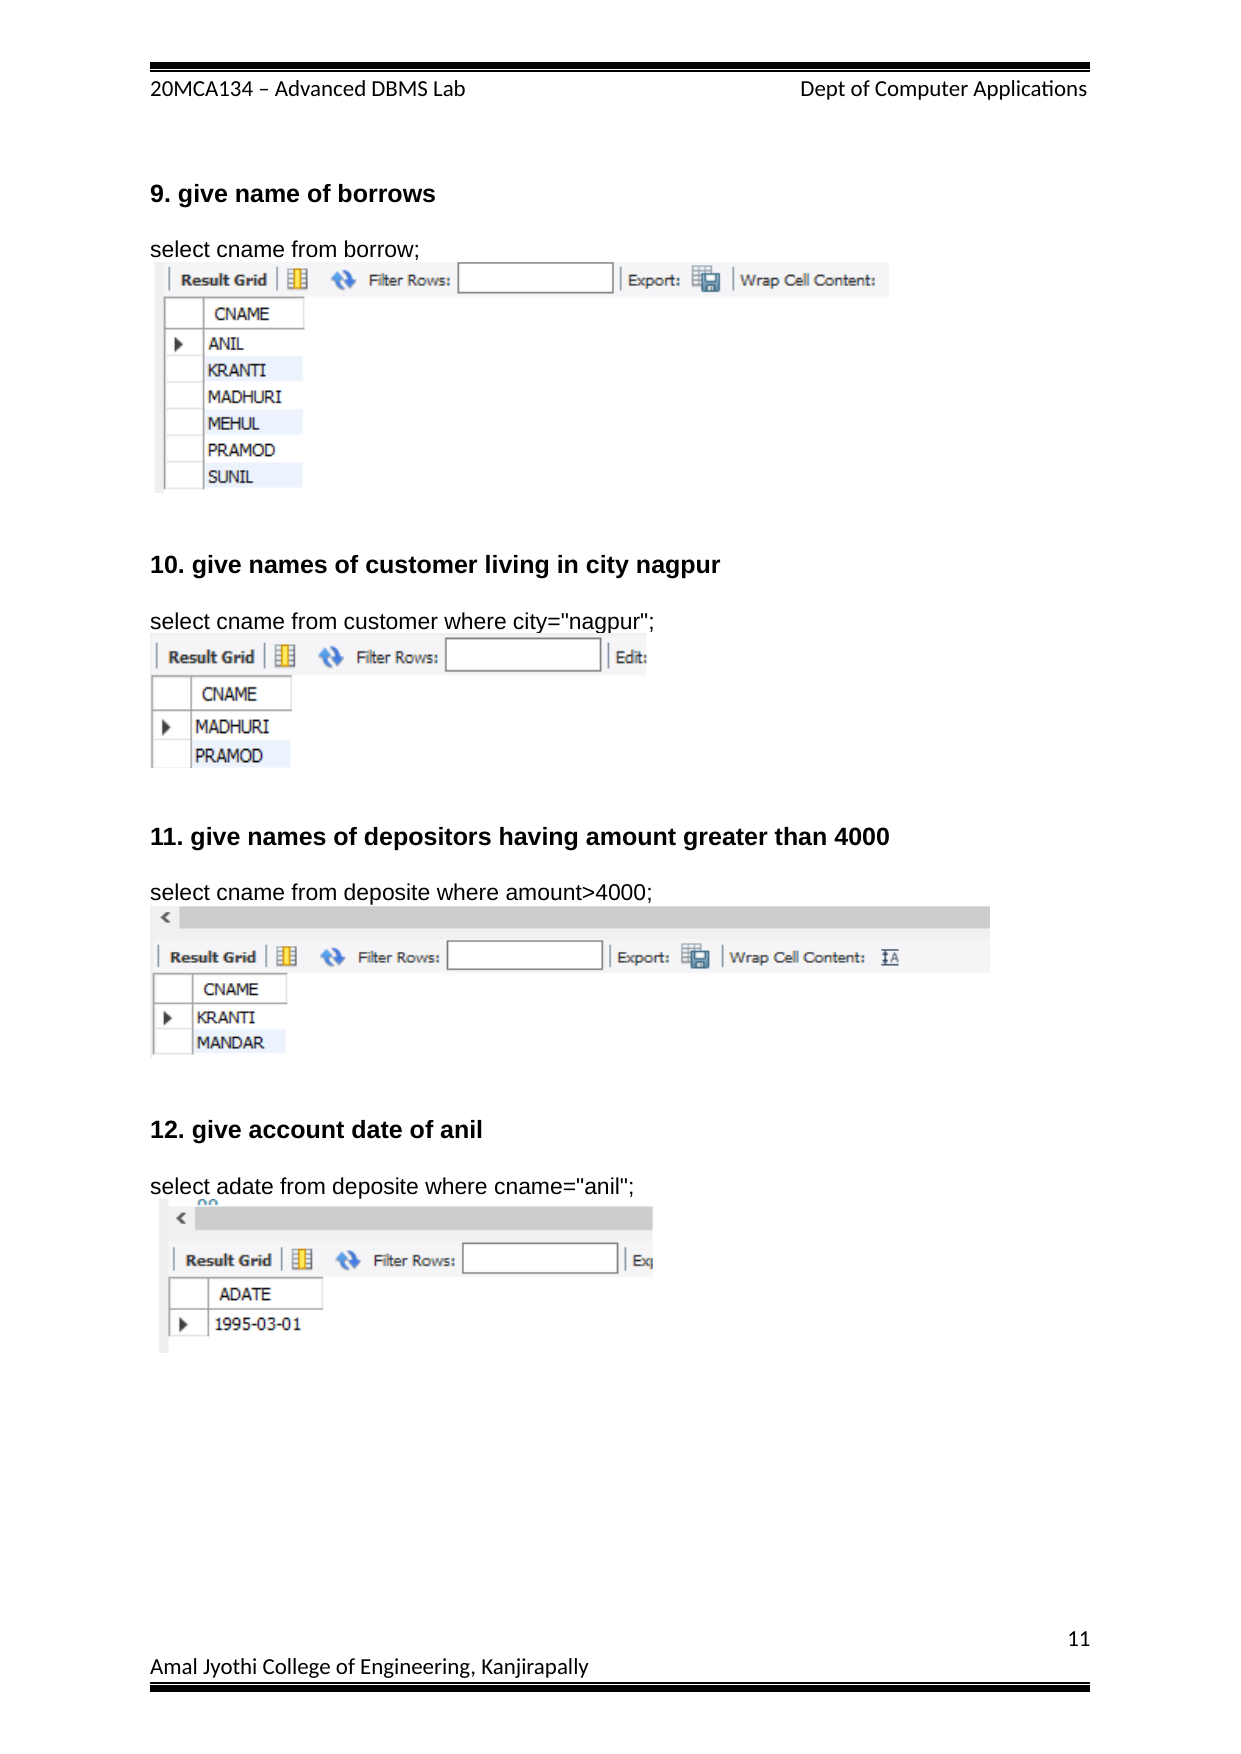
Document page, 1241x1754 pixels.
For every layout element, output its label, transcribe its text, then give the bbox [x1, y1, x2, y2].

picture [150, 905, 990, 1058]
text 10. give names of customer living in city nagpur [150, 550, 1090, 579]
text select cname from borrow; [150, 236, 1090, 263]
text 12. give account date of anil [150, 1115, 1090, 1144]
text 9. give name of borrows [150, 179, 1090, 207]
text select adate from deposite where cname="anil"; [150, 1173, 1090, 1199]
picture [150, 633, 647, 768]
text 11. give names of depositors having amount greater than 4000 [150, 821, 1090, 850]
text select cname from deposite where amount>4000; [150, 879, 1090, 905]
picture [150, 1199, 653, 1353]
text select cname from customer where city="nagpur"; [150, 608, 1090, 634]
picture [150, 262, 889, 493]
